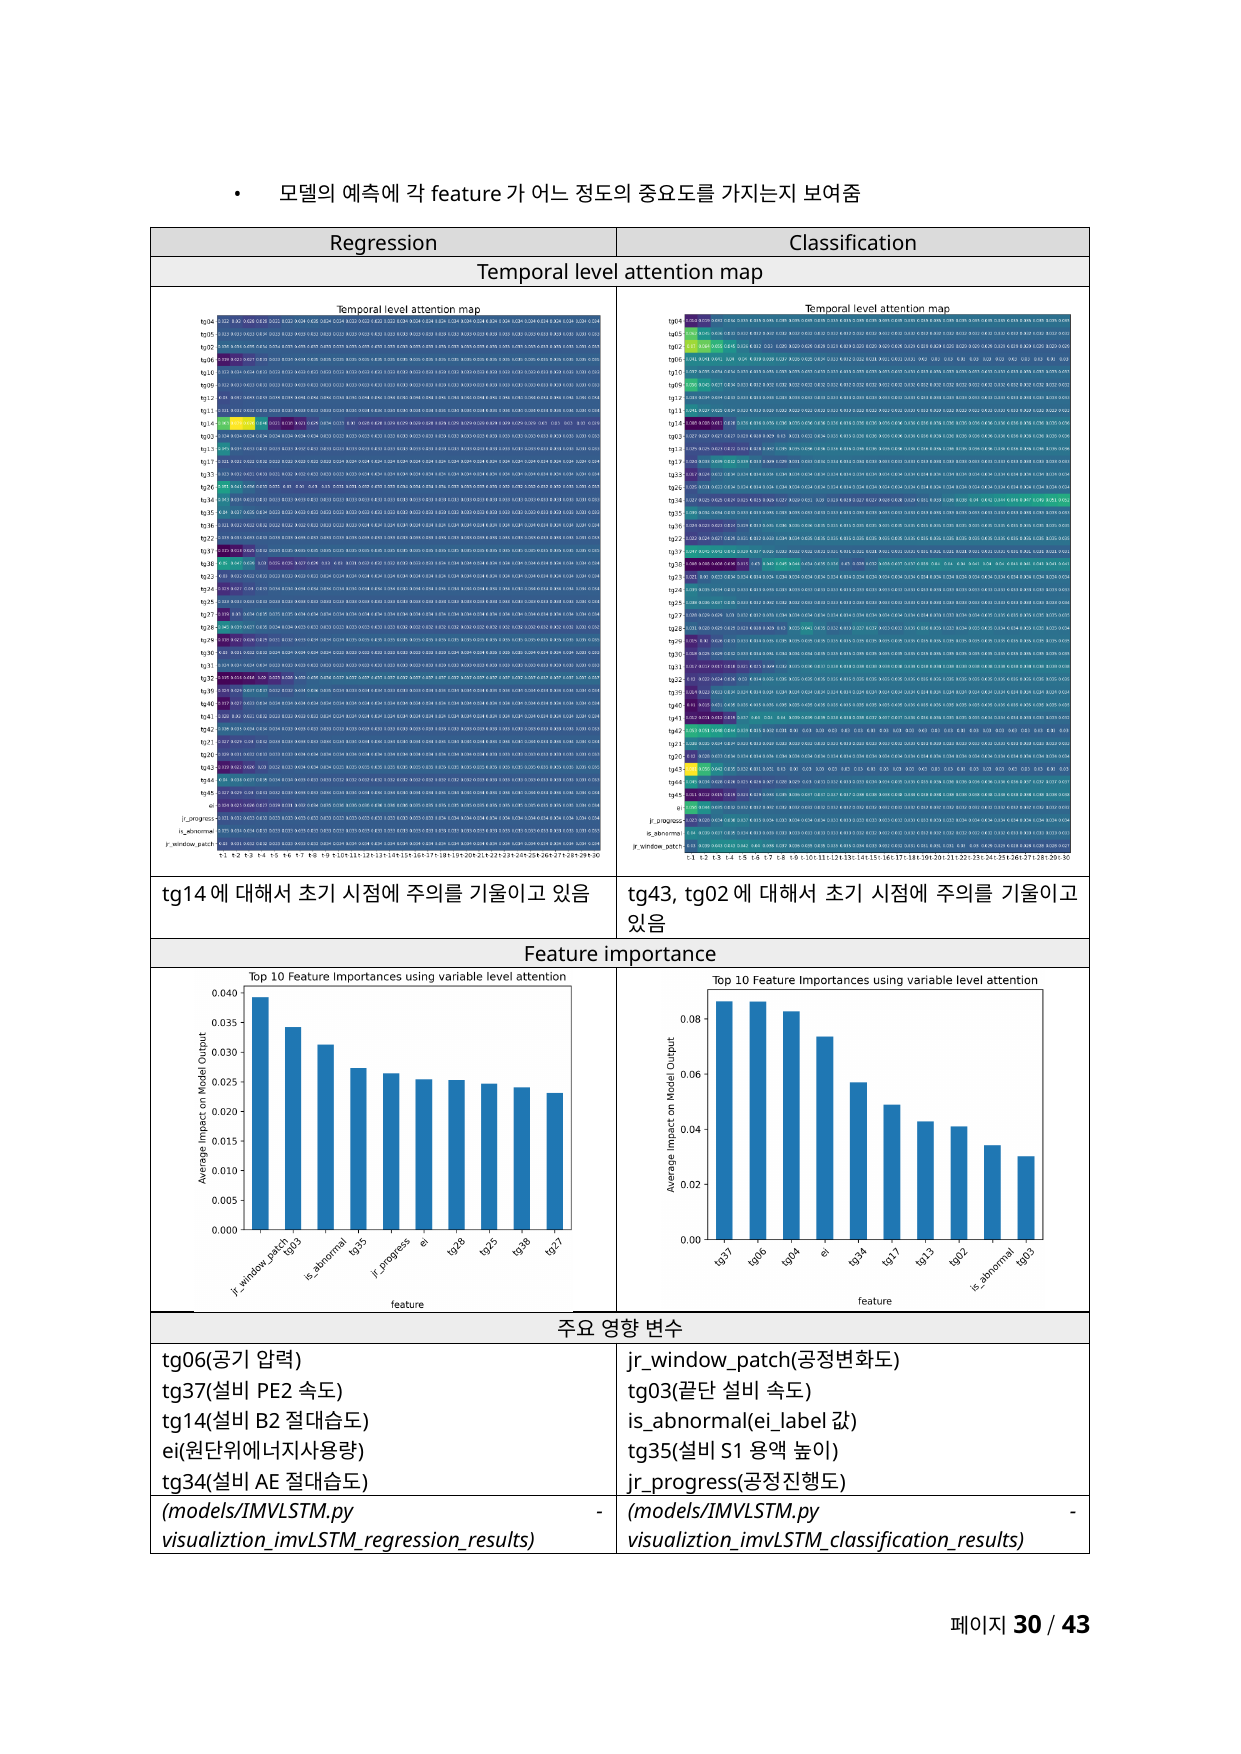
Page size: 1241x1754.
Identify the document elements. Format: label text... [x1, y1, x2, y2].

table_header Regression [151, 228, 616, 256]
table_cell tg14에 대해서 초기 시점에 주의를 기울이고 있음 [151, 877, 616, 938]
table_cell (models/IMVLSTM.py - visualiztion_imvLSTM_regression_results) [151, 1496, 616, 1553]
table_cell [151, 287, 616, 876]
picture [632, 300, 1075, 863]
picture [163, 302, 604, 860]
table_cell jr_window_patch(공정변화도) tg03(끝단 설비 속도) is_abnormal(ei_label값) tg35(설비S1 용액 높이) jr_progress(공정진행도) [617, 1344, 1089, 1495]
list 모델의 예측에 각 feature가 어느 정도의 중요도를 가지는지 보여줌 [233, 177, 1090, 207]
table_cell [617, 968, 1089, 1311]
picture [194, 968, 573, 1312]
table_cell [617, 287, 1089, 876]
table_header Classification [617, 228, 1089, 256]
table_cell Feature importance [151, 939, 1089, 967]
table_cell tg06(공기 압력) tg37(설비 PE2 속도) tg14(설비B2 절대습도) ei(원단위에너지사용량) tg34(설비AE 절대습도) [151, 1344, 616, 1495]
table_cell [573, 968, 616, 1311]
table_cell 주요 영향 변수 [151, 1313, 1089, 1343]
table_cell (models/IMVLSTM.py - visualiztion_imvLSTM_classification_results) [617, 1496, 1089, 1553]
table_cell tg43, tg02에 대해서 초기 시점에 주의를 기울이고 있음 [617, 877, 1089, 938]
table_cell Temporal level attention map [151, 257, 1089, 286]
picture [661, 970, 1045, 1309]
table_cell [151, 968, 194, 1311]
